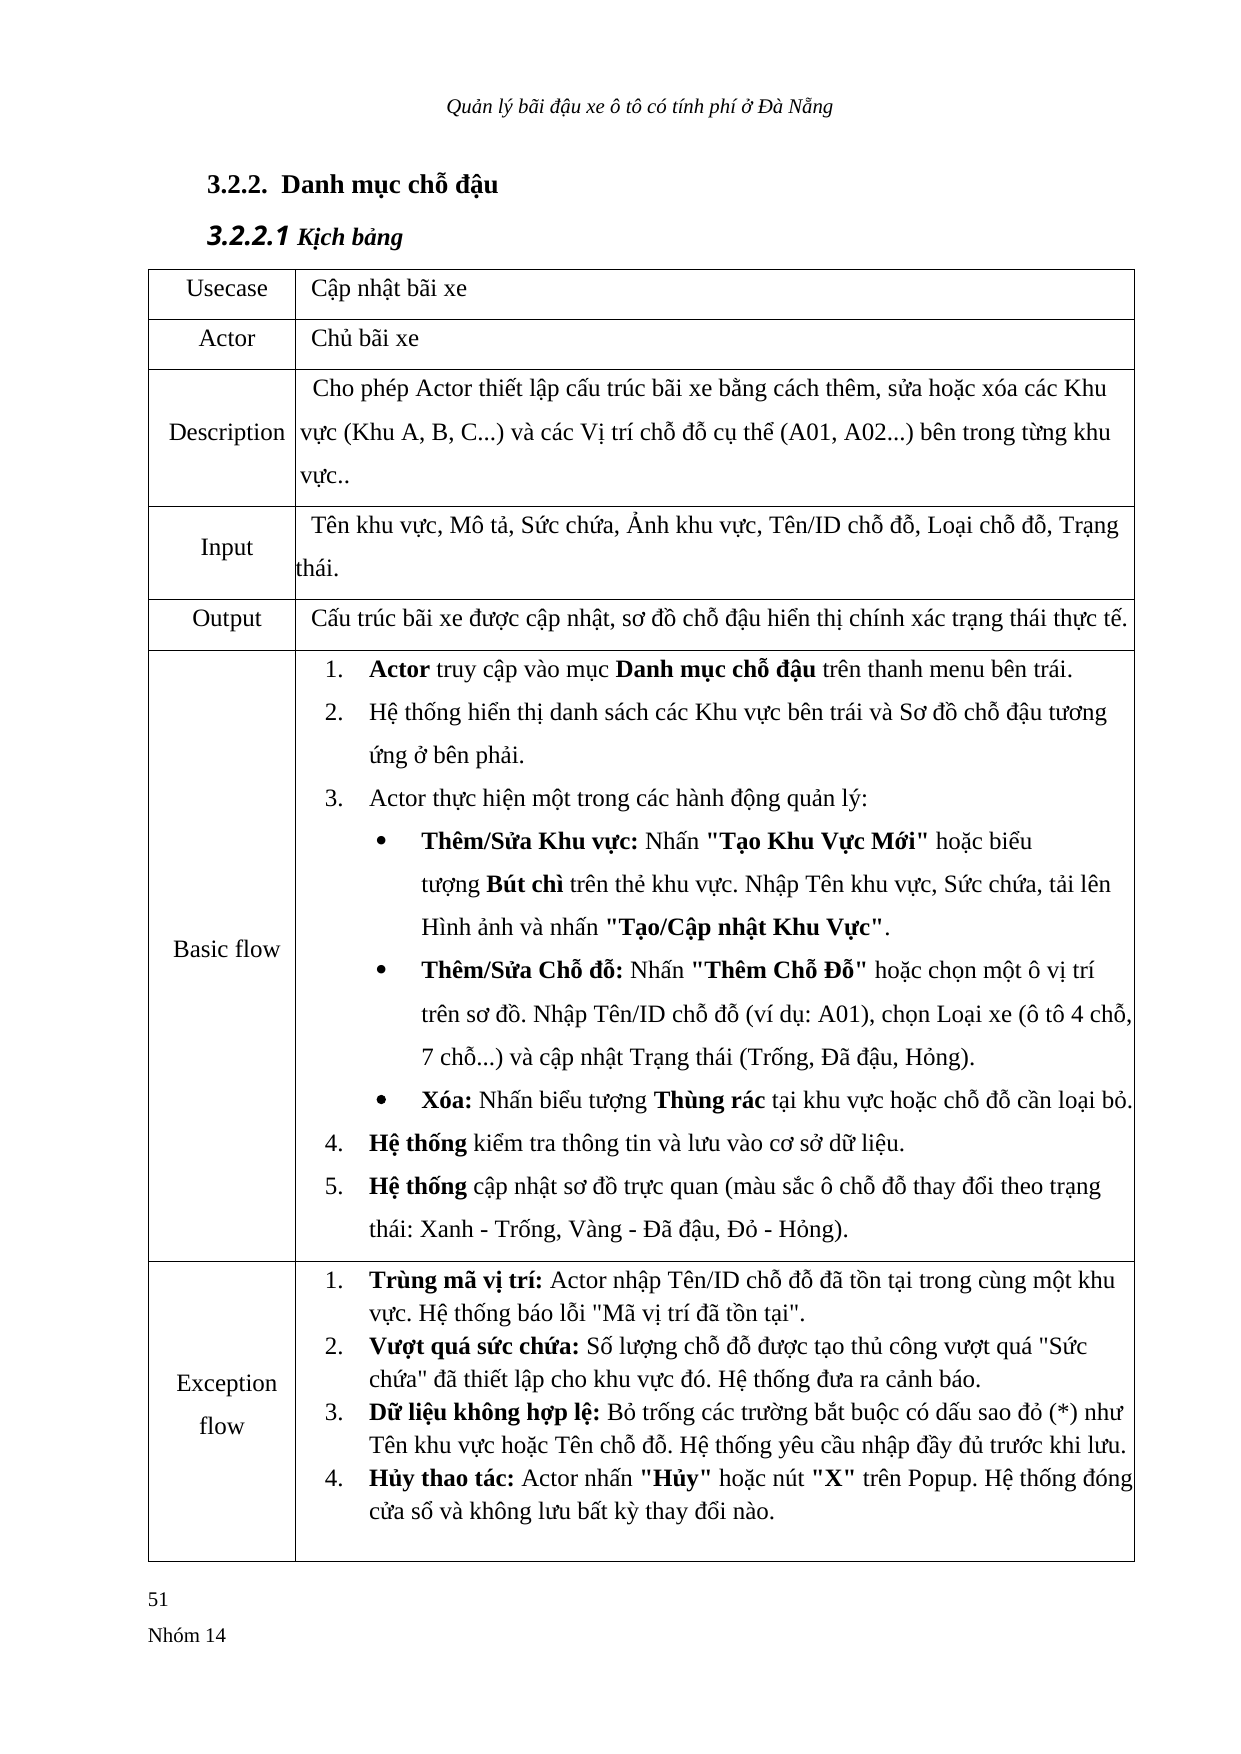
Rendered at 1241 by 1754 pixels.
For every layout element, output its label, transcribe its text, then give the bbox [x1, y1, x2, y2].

table_header Usecase [149, 270, 295, 319]
table_cell Trùng mã vị trí: Actor nhập Tên/ID chỗ đỗ đã tồn tại trong cùng một khu vực. Hệ thống báo lỗi "Mã vị trí đã tồn tại". Vượt quá sức chứa: Số lượng chỗ đỗ được tạo thủ công vượt quá "Sức chứa" đã thiết lập cho khu vực đó. Hệ thống đưa ra cảnh báo. Dữ liệu không hợp lệ: Bỏ trống các trường bắt buộc có dấu sao đỏ (*) như Tên khu vực hoặc Tên chỗ đỗ. Hệ thống yêu cầu nhập đầy đủ trước khi lưu. Hủy thao tác: Actor nhấn "Hủy" hoặc nút "X" trên Popup. Hệ thống đóng cửa sổ và không lưu bất kỳ thay đổi nào. [296, 1262, 1134, 1561]
table_cell Cho phép Actor thiết lập cấu trúc bãi xe bằng cách thêm, sửa hoặc xóa các Khu vực (Khu A, B, C...) và các Vị trí chỗ đỗ cụ thể (A01, A02...) bên trong từng khu vực.. [296, 370, 1134, 506]
table_cell Input [149, 507, 295, 599]
table_cell Tên khu vực, Mô tả, Sức chứa, Ảnh khu vực, Tên/ID chỗ đỗ, Loại chỗ đỗ, Trạng thái. [296, 507, 1134, 599]
table_cell Basic flow [149, 651, 295, 1261]
table_cell Description [149, 370, 295, 506]
table_cell Exception flow [149, 1262, 295, 1561]
table_header Cập nhật bãi xe [296, 270, 1134, 319]
table_cell Actor [149, 320, 295, 369]
table_cell Actor truy cập vào mục Danh mục chỗ đậu trên thanh menu bên trái. Hệ thống hiển thị danh sách các Khu vực bên trái và Sơ đồ chỗ đậu tương ứng ở bên phải. Actor thực hiện một trong các hành động quản lý: Thêm/Sửa Khu vực: Nhấn "Tạo Khu Vực Mới" hoặc biểu tượng Bút chì trên thẻ khu vực. Nhập Tên khu vực, Sức chứa, tải lên Hình ảnh và nhấn "Tạo/Cập nhật Khu Vực". Thêm/Sửa Chỗ đỗ: Nhấn "Thêm Chỗ Đỗ" hoặc chọn một ô vị trí trên sơ đồ. Nhập Tên/ID chỗ đỗ (ví dụ: A01), chọn Loại xe (ô tô 4 chỗ, 7 chỗ...) và cập nhật Trạng thái (Trống, Đã đậu, Hỏng). Xóa: Nhấn biểu tượng Thùng rác tại khu vực hoặc chỗ đỗ cần loại bỏ. Hệ thống kiểm tra thông tin và lưu vào cơ sở dữ liệu. Hệ thống cập nhật sơ đồ trực quan (màu sắc ô chỗ đỗ thay đổi theo trạng thái: Xanh - Trống, Vàng - Đã đậu, Đỏ - Hỏng). [296, 651, 1134, 1261]
table_cell Output [149, 600, 295, 649]
table_cell Chủ bãi xe [296, 320, 1134, 369]
subtitle Kịch bảng [207, 217, 1134, 253]
subtitle Danh mục chỗ đậu [207, 168, 1134, 199]
table_cell Cấu trúc bãi xe được cập nhật, sơ đồ chỗ đậu hiển thị chính xác trạng thái thực tế. [296, 600, 1134, 649]
